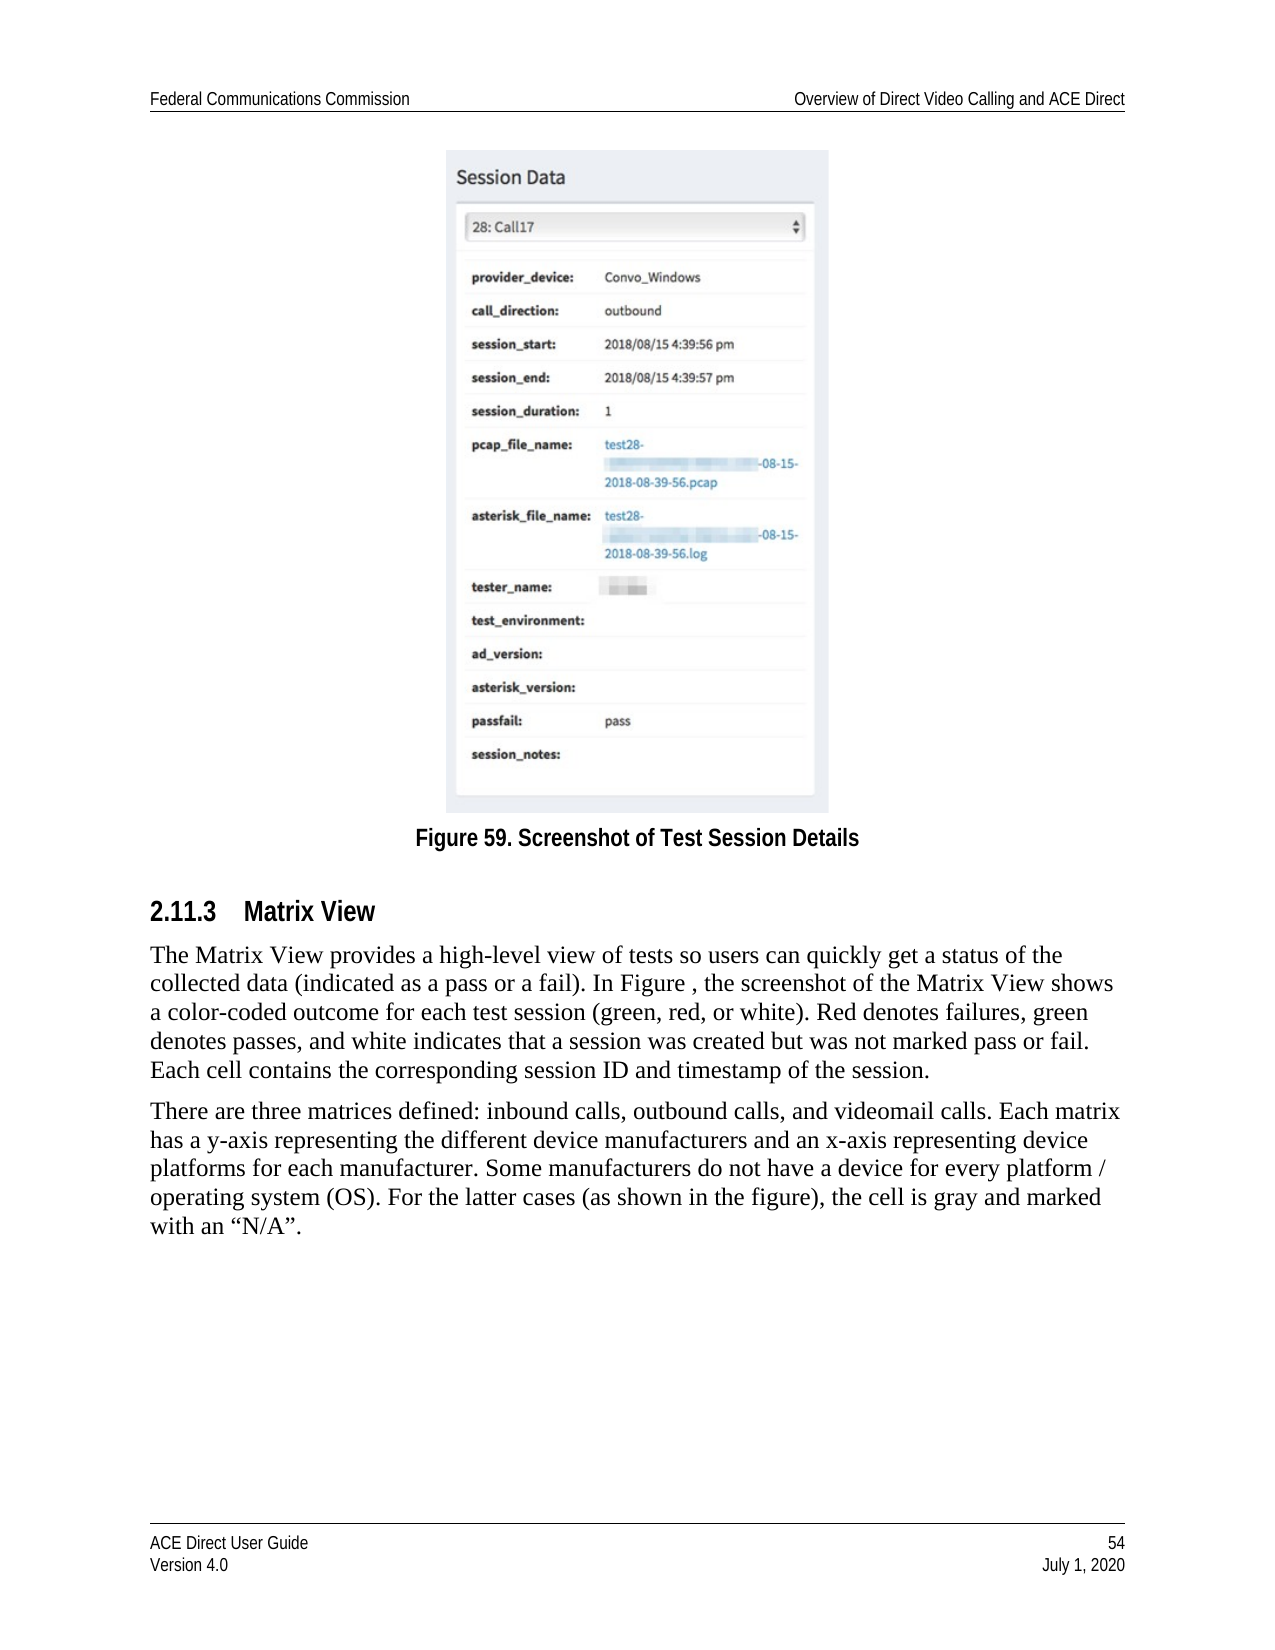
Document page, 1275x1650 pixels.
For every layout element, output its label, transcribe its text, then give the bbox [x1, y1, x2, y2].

subtitle Matrix View [150, 894, 1125, 927]
text The Matrix View provides a high-level view of tests so users can quickly get a status of the collected data (indicated as a pass or a fail). In Figure 61, the screenshot of the Matrix View shows a color-coded outcome for each test session (green, red, or white). Red denotes failures, green denotes passes, and white indicates that a session was created but was not marked pass or fail. Each cell contains the corresponding session ID and timestamp of the session. [150, 940, 1125, 1083]
text There are three matrices defined: inbound calls, outbound calls, and videomail calls. Each matrix has a y-axis representing the different device manufacturers and an x-axis representing device platforms for each manufacturer. Some manufacturers do not have a device for every platform / operating system (OS). For the latter cases (as shown in the figure), the cell is gray and marked with an “N/A”. [150, 1096, 1125, 1240]
text Figure 59. Screenshot of Test Session Details [150, 823, 1125, 852]
picture [446, 150, 829, 813]
